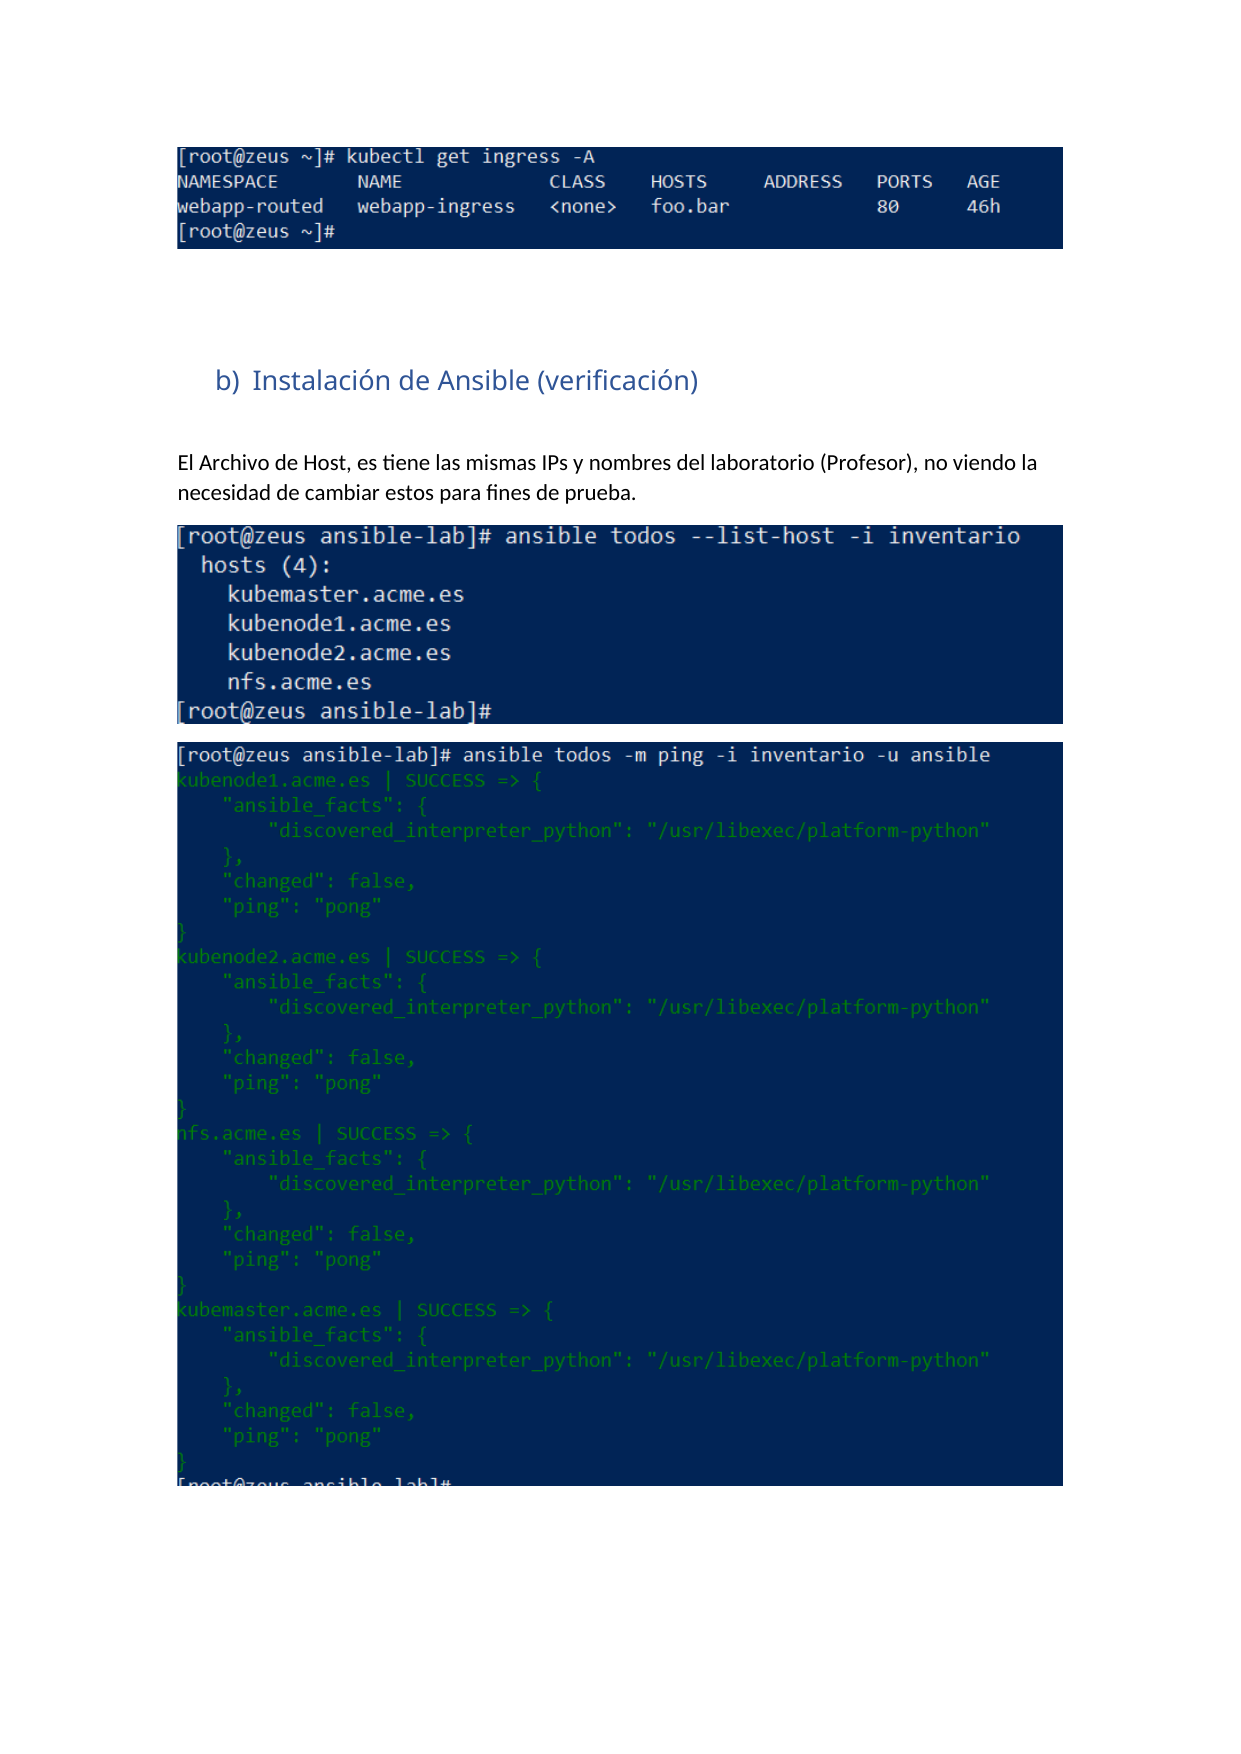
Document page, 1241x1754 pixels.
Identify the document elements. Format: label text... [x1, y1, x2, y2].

picture [177, 742, 1063, 1486]
subtitle Instalación de Ansible (verificación) [215, 362, 1063, 398]
picture [177, 525, 1063, 724]
text El Archivo de Host, es tiene las mismas IPs y nombres del laboratorio (Profesor), no viendo la necesidad de cambiar estos para fines de prueba. [177, 448, 1063, 507]
picture [177, 147, 1063, 249]
